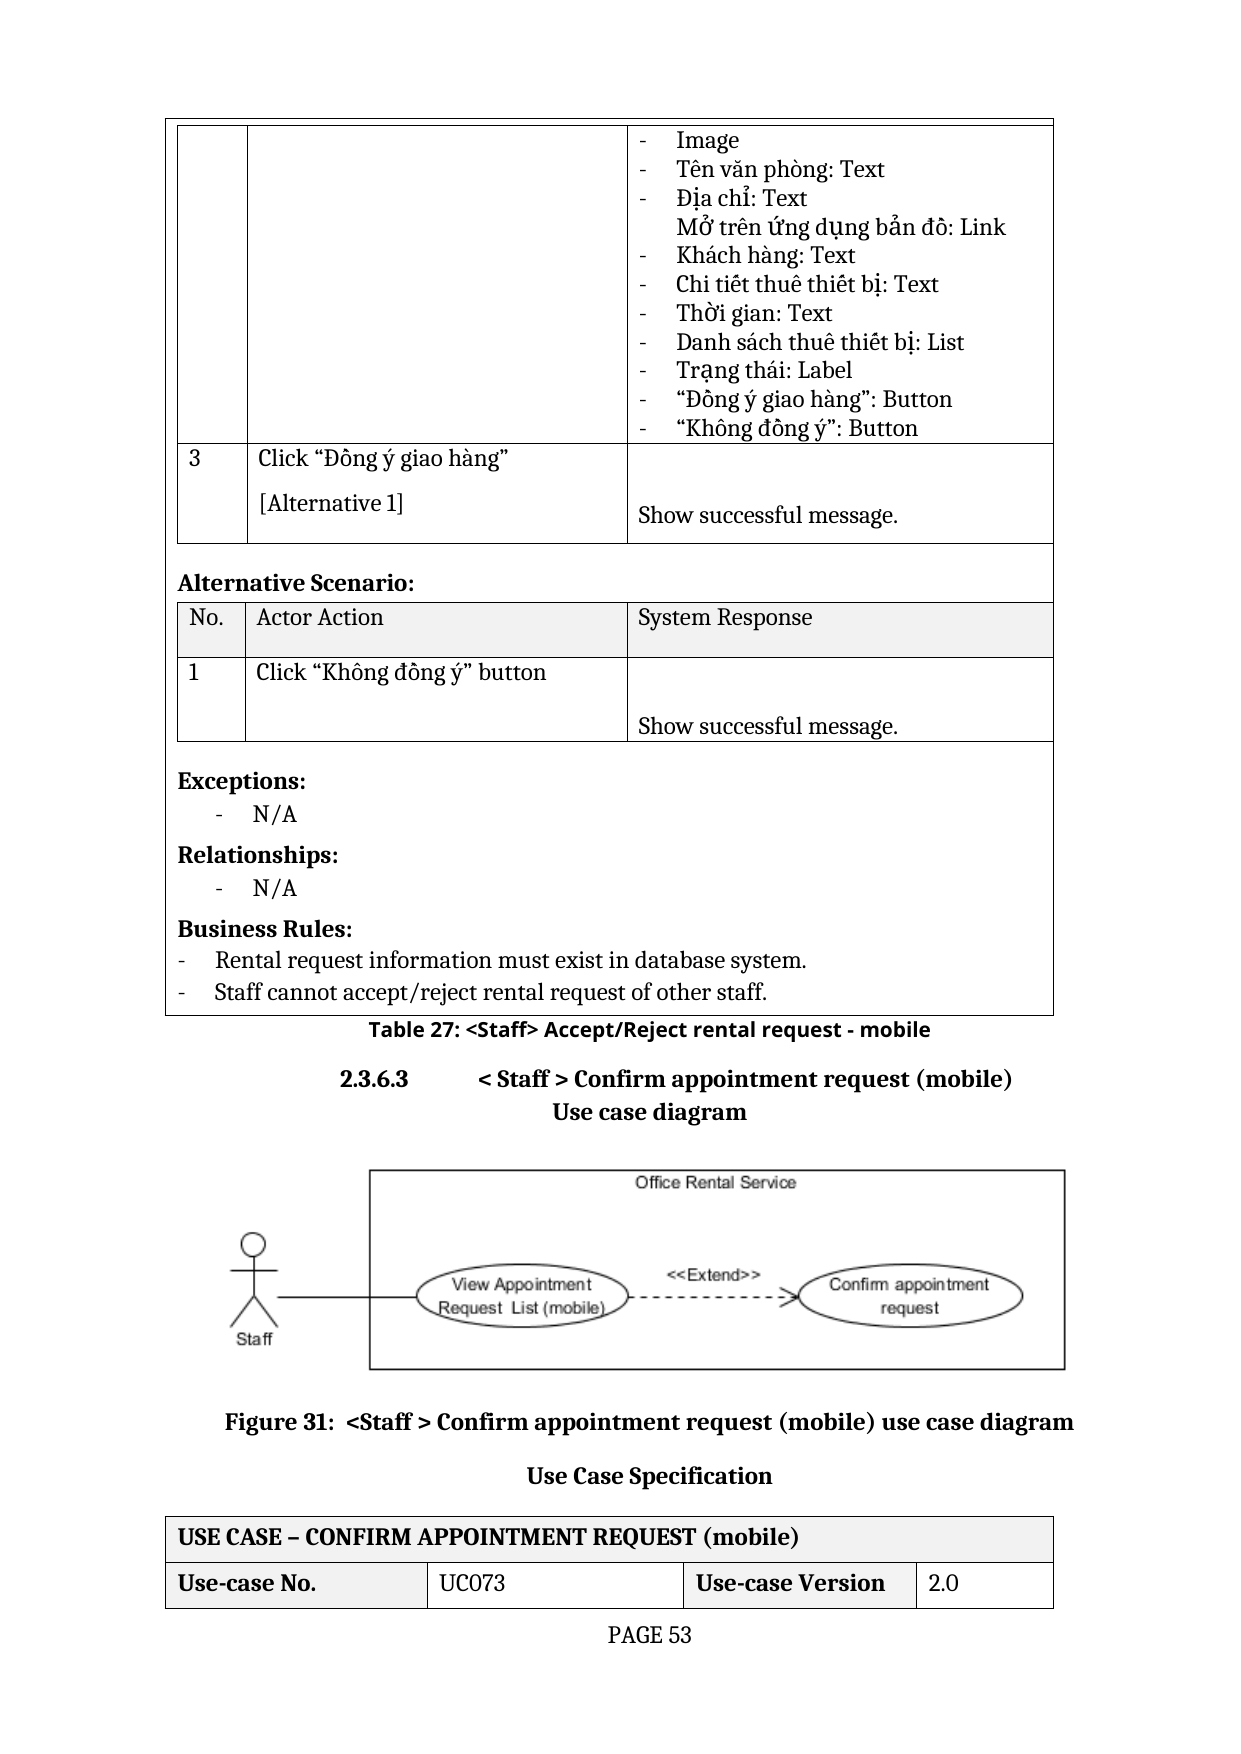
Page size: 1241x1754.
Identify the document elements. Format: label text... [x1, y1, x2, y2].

picture [216, 1151, 1083, 1383]
table_cell UC073 [428, 1563, 683, 1608]
table_header USE CASE – CONFIRM APPOINTMENT REQUEST (mobile) [166, 1517, 1053, 1562]
table_cell Use-case No. [166, 1563, 427, 1608]
table_cell Use-case Version [684, 1563, 916, 1608]
text Use case diagram [177, 1098, 1122, 1127]
subtitle < Staff > Confirm appointment request (mobile) [340, 1065, 1122, 1094]
table_cell 2.0 [917, 1563, 1053, 1608]
text Use Case Specification [177, 1462, 1122, 1491]
